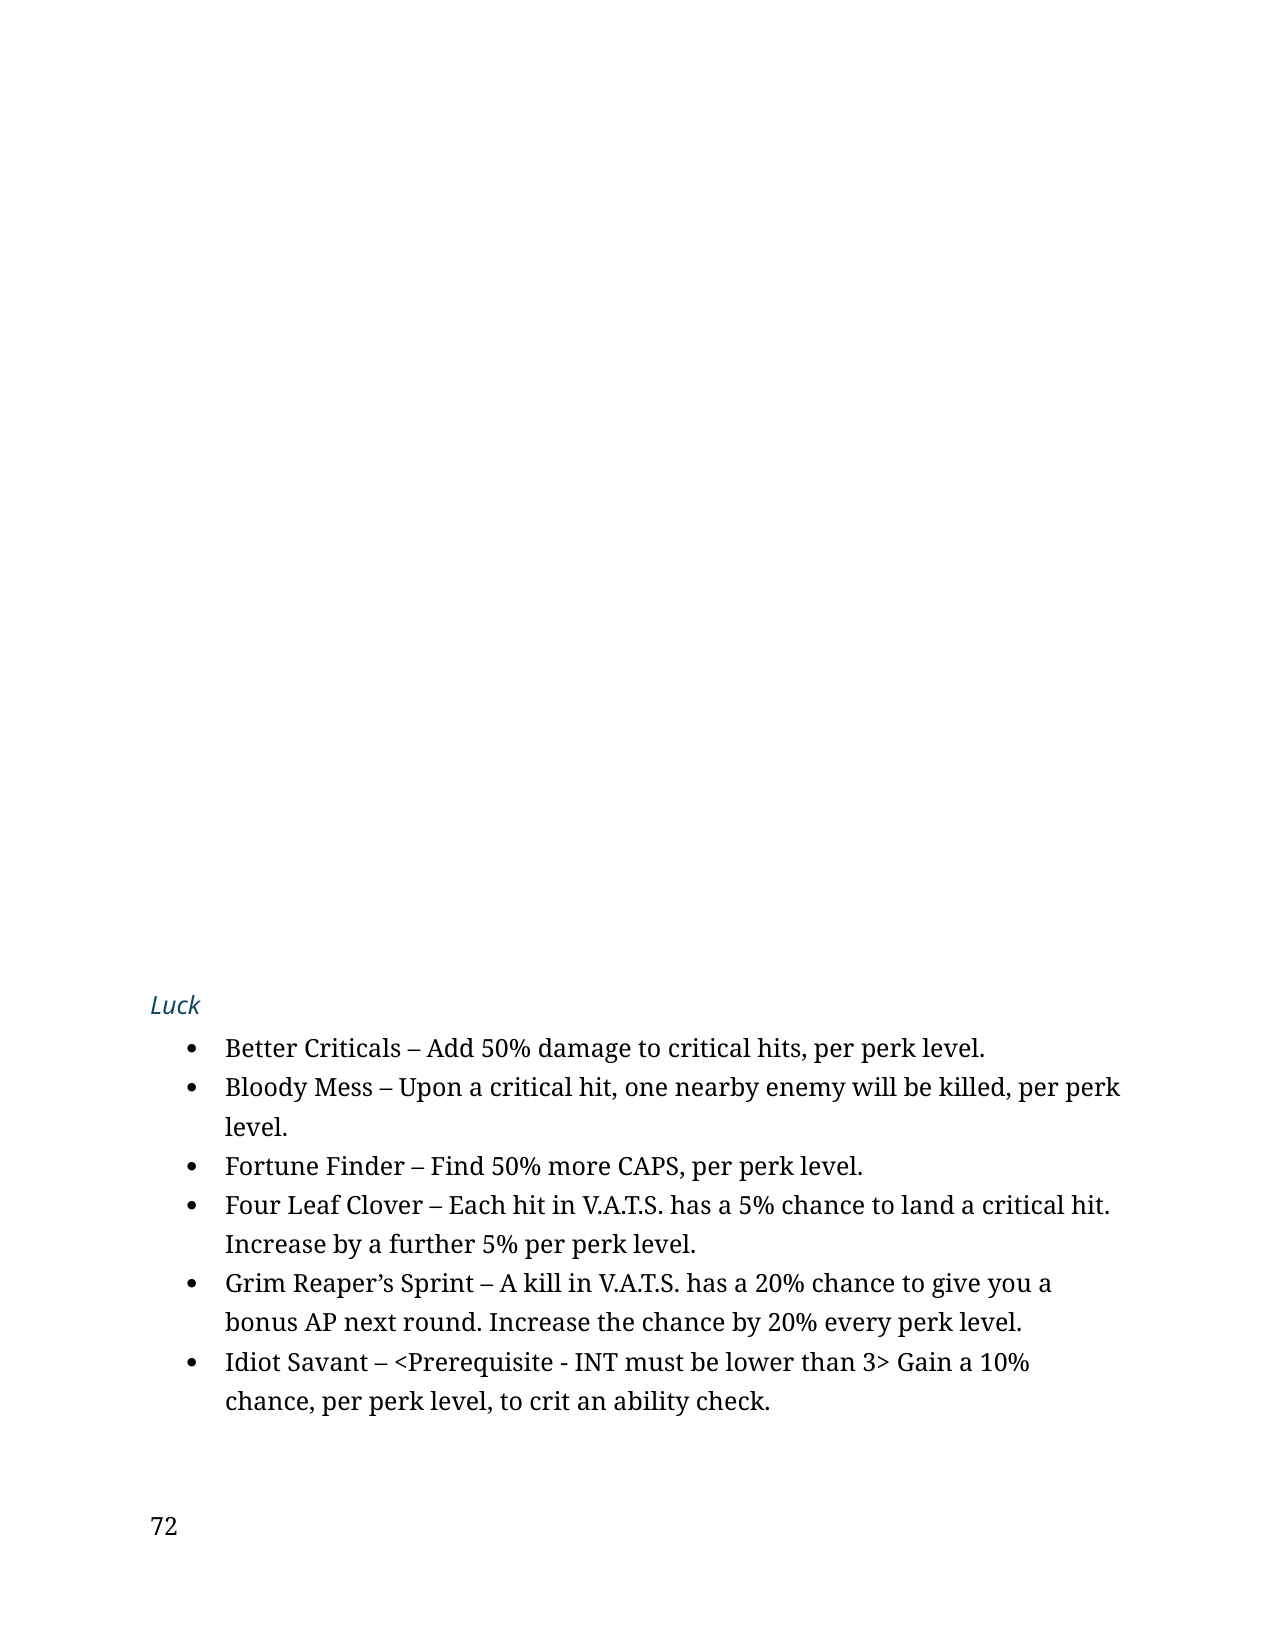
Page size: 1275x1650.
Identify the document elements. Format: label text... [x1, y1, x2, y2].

list Bloody Mess – Upon a critical hit, one nearby enemy will be killed, per perk level. [187, 1070, 1125, 1143]
list Fortune Finder – Find 50% more CAPS, per perk level. [187, 1148, 1125, 1182]
list Idiot Savant – <Prerequisite - INT must be lower than 3> Gain a 10% chance, per perk level, to crit an ability check. [187, 1344, 1125, 1417]
list Four Leaf Clover – Each hit in V.A.T.S. has a 5% chance to land a critical hit. Increase by a further 5% per perk level. [187, 1187, 1125, 1261]
list Better Criticals – Add 50% damage to critical hits, per perk level. [187, 1031, 1125, 1065]
subtitle Luck [150, 987, 1125, 1022]
list Grim Reaper’s Sprint – A kill in V.A.T.S. has a 20% chance to give you a bonus AP next round. Increase the chance by 20% every perk level. [187, 1266, 1125, 1339]
